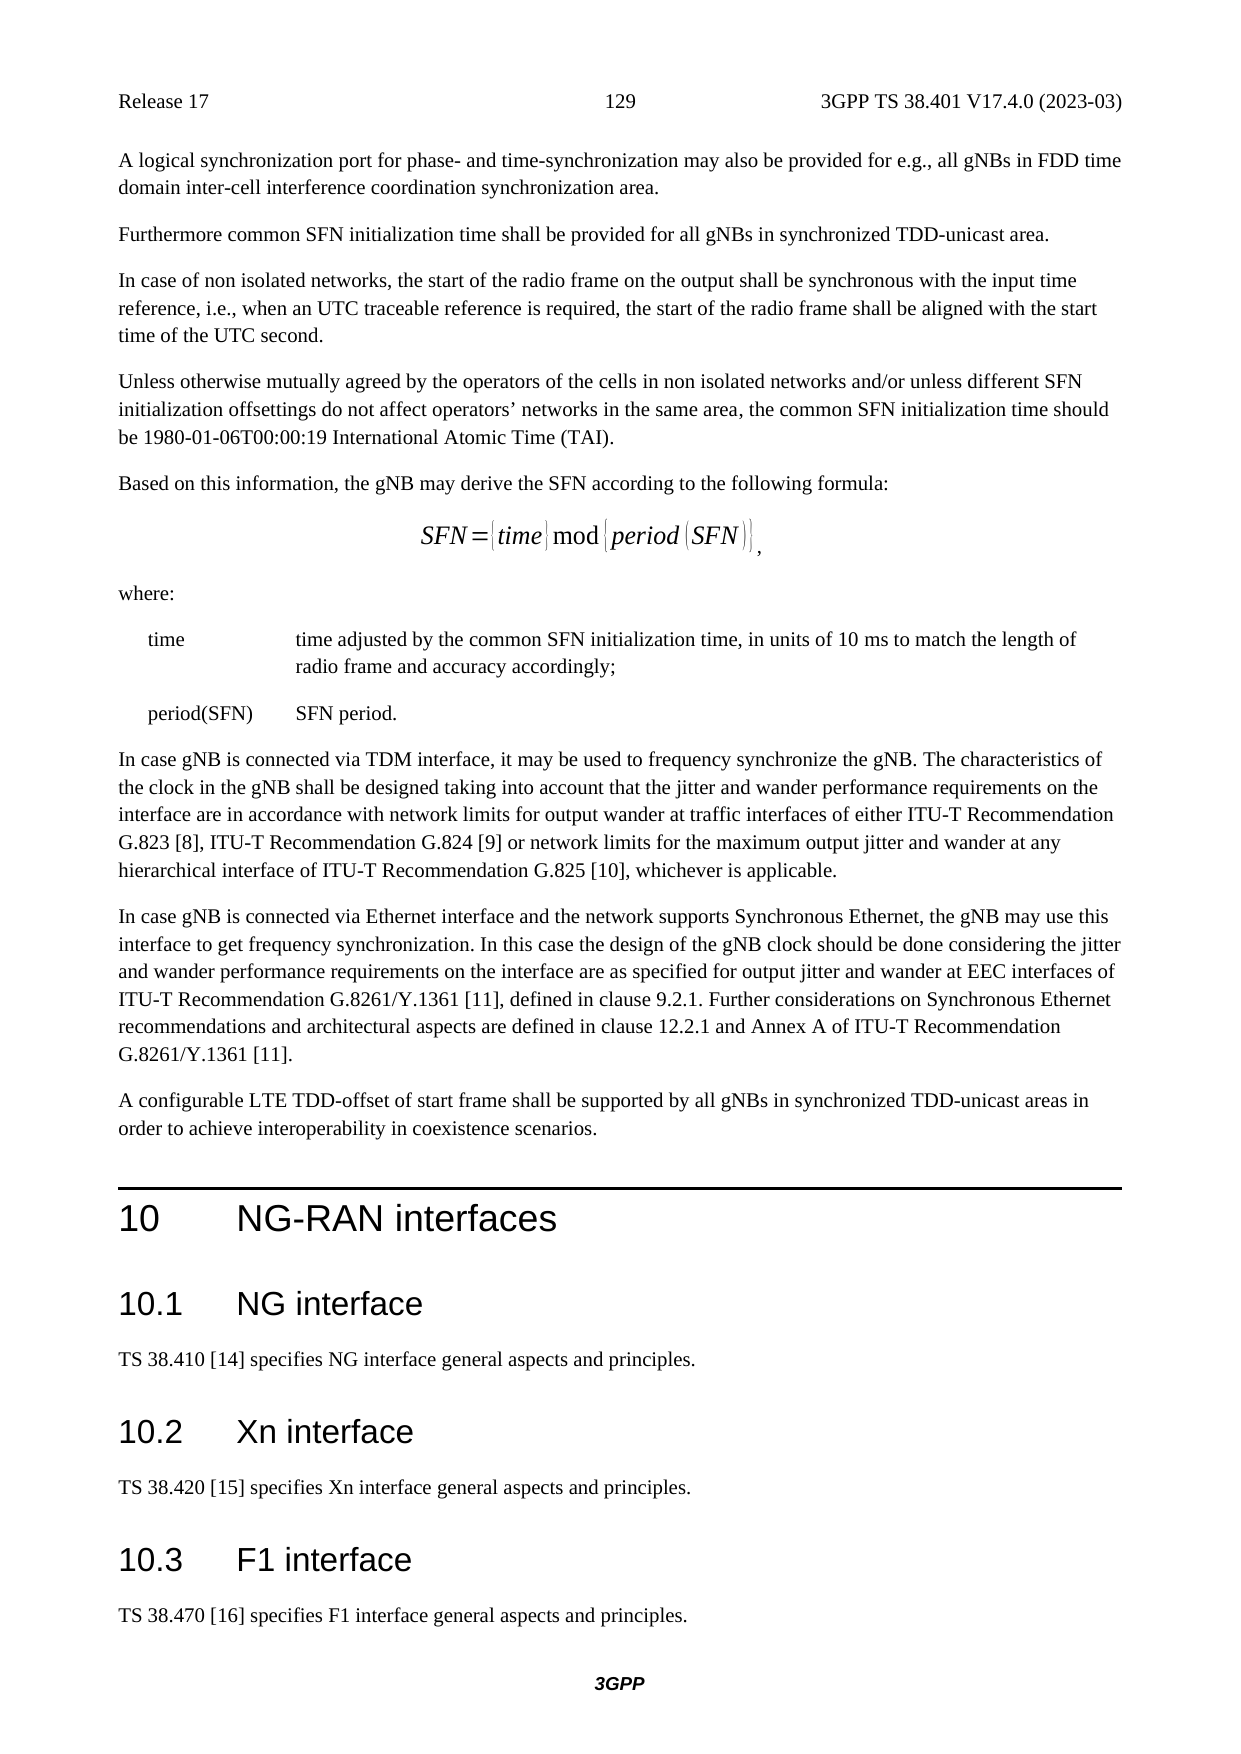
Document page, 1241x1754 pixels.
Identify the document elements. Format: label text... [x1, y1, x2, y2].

text period(SFN) SFN period. [148, 701, 1122, 725]
subtitle 10 NG-RAN interfaces [118, 1190, 1122, 1240]
subtitle 10.1 NG interface [118, 1284, 1122, 1322]
text where: [118, 580, 1122, 604]
subtitle 10.3 F1 interface [118, 1540, 1122, 1578]
text TS 38.420 [15] specifies Xn interface general aspects and principles. [118, 1474, 1122, 1499]
text , [118, 517, 1122, 558]
text TS 38.470 [16] specifies F1 interface general aspects and principles. [118, 1603, 1122, 1627]
text time time adjusted by the common SFN initialization time, in units of 10 ms to match the length of radio frame and accuracy accordingly; [148, 627, 1122, 678]
text In case gNB is connected via TDM interface, it may be used to frequency synchronize the gNB. The characteristics of the clock in the gNB shall be designed taking into account that the jitter and wander performance requirements on the interface are in accordance with network limits for output wander at traffic interfaces of either ITU-T Recommendation G.823 [8], ITU-T Recommendation G.824 [9] or network limits for the maximum output jitter and wander at any hierarchical interface of ITU-T Recommendation G.825 [10], whichever is applicable. [118, 747, 1122, 882]
text Unless otherwise mutually agreed by the operators of the cells in non isolated networks and/or unless different SFN initialization offsettings do not affect operators’ networks in the same area, the common SFN initialization time should be 1980-01-06T00:00:19 International Atomic Time (TAI). [118, 369, 1122, 449]
text Furthermore common SFN initialization time shall be provided for all gNBs in synchronized TDD-unicast area. [118, 221, 1122, 246]
text A logical synchronization port for phase- and time-synchronization may also be provided for e.g., all gNBs in FDD time domain inter-cell interference coordination synchronization area. [118, 147, 1122, 199]
text In case gNB is connected via Ethernet interface and the network supports Synchronous Ethernet, the gNB may use this interface to get frequency synchronization. In this case the design of the gNB clock should be done considering the jitter and wander performance requirements on the interface are as specified for output jitter and wander at EEC interfaces of ITU-T Recommendation G.8261/Y.1361 [11], defined in clause 9.2.1. Further considerations on Synchronous Ethernet recommendations and architectural aspects are defined in clause 12.2.1 and Annex A of ITU-T Recommendation G.8261/Y.1361 [11]. [118, 904, 1122, 1066]
text A configurable LTE TDD-offset of start frame shall be supported by all gNBs in synchronized TDD-unicast areas in order to achieve interoperability in coexistence scenarios. [118, 1088, 1122, 1140]
subtitle 10.2 Xn interface [118, 1412, 1122, 1450]
text In case of non isolated networks, the start of the radio frame on the output shall be synchronous with the input time reference, i.e., when an UTC traceable reference is required, the start of the radio frame shall be aligned with the start time of the UTC second. [118, 268, 1122, 347]
text TS 38.410 [14] specifies NG interface general aspects and principles. [118, 1347, 1122, 1371]
text Based on this information, the gNB may derive the SFN according to the following formula: [118, 471, 1122, 495]
